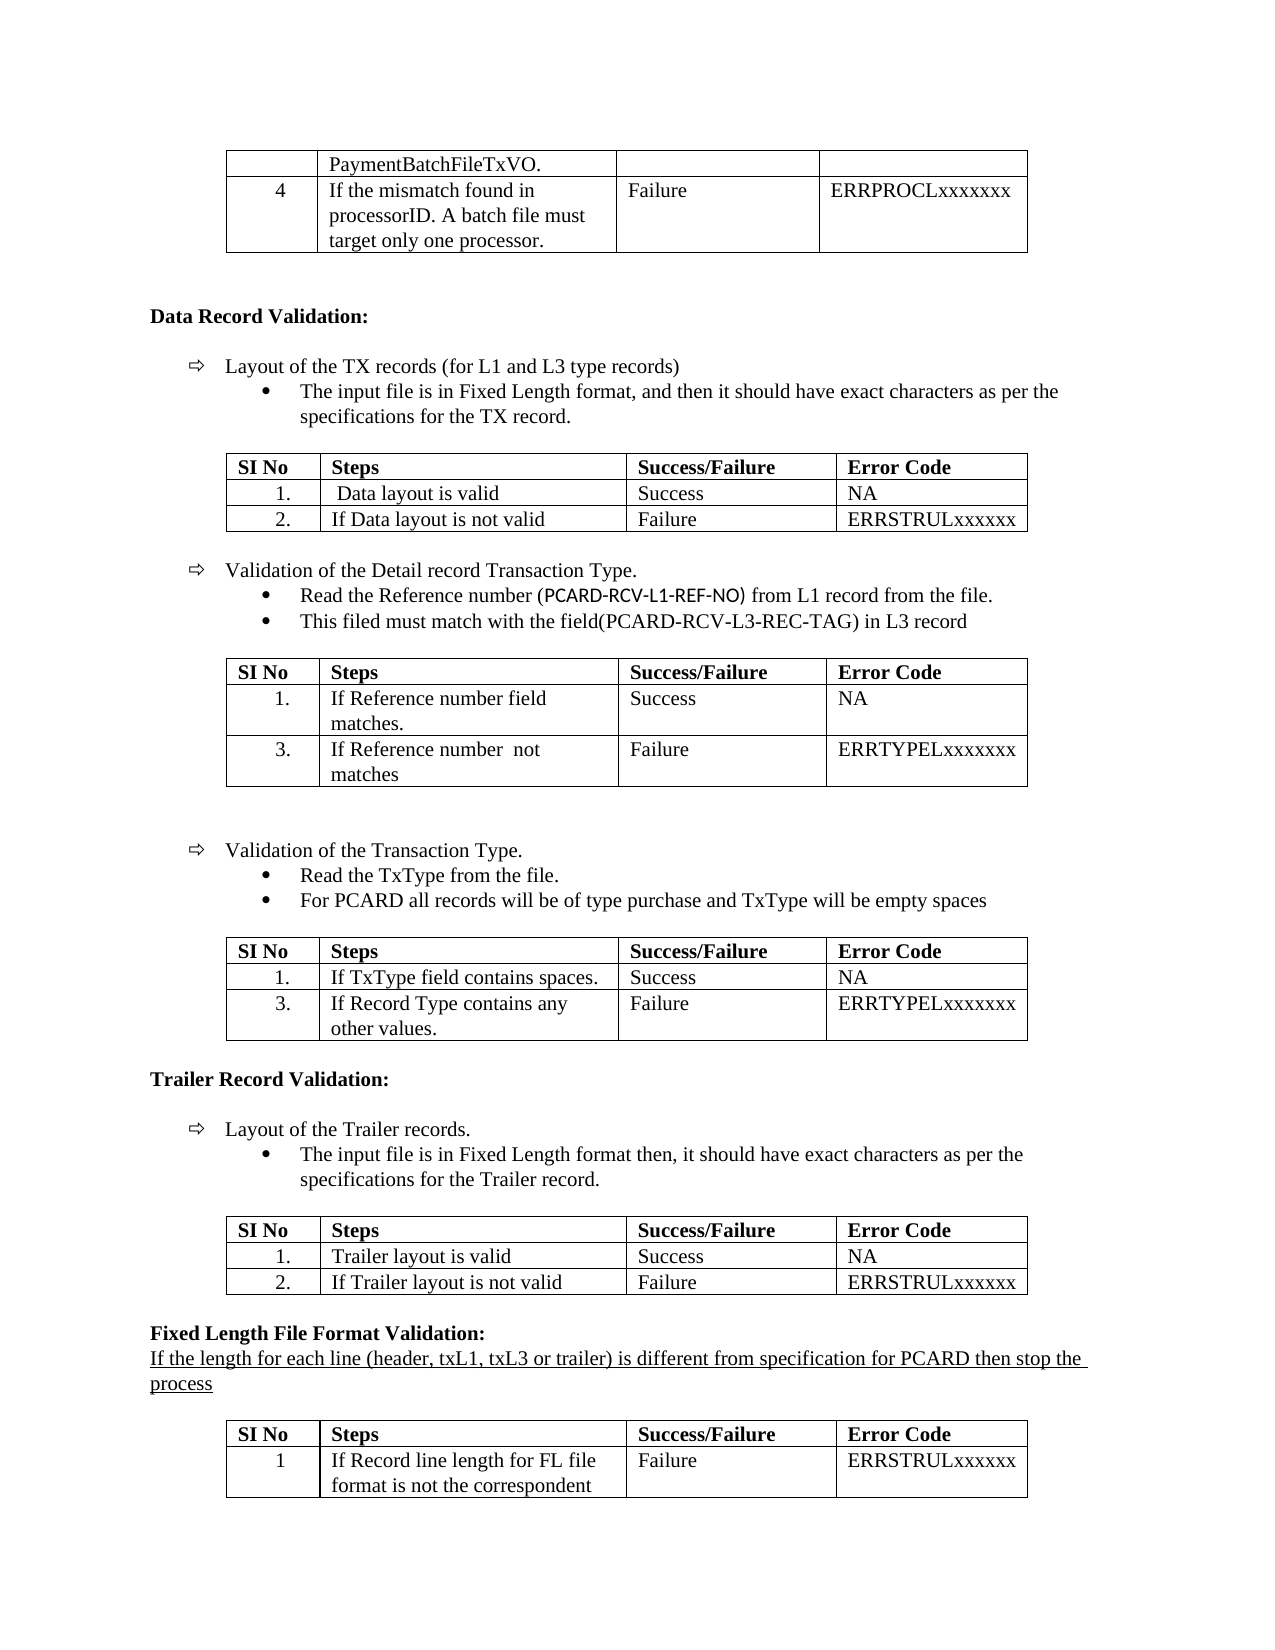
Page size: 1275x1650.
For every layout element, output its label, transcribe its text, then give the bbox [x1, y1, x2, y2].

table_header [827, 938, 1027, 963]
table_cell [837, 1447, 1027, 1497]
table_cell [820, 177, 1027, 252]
text Trailer Record Validation: [150, 1066, 1125, 1091]
list For PCARD all records will be of type purchase and TxType will be empty spaces [262, 887, 1125, 912]
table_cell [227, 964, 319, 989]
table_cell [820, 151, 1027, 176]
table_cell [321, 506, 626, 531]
list Layout of the Trailer records. [187, 1116, 1125, 1141]
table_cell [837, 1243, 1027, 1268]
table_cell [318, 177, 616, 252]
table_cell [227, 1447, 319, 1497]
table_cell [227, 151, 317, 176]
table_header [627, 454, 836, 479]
list The input file is in Fixed Length format, and then it should have exact characters as per the specifications for the TX record. [262, 378, 1125, 428]
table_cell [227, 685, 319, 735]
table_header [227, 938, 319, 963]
text Data Record Validation: [150, 303, 1125, 328]
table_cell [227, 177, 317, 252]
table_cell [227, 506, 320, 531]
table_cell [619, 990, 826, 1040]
text If the length for each line (header, txL1, txL3 or trailer) is different from specification for PCARD then stop the process [150, 1345, 1125, 1395]
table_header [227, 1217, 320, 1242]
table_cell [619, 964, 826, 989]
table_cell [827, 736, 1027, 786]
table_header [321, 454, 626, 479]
list The input file is in Fixed Length format then, it should have exact characters as per the specifications for the Trailer record. [262, 1141, 1125, 1191]
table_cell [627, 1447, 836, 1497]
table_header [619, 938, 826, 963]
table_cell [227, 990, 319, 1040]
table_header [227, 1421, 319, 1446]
text Fixed Length File Format Validation: [150, 1320, 1125, 1345]
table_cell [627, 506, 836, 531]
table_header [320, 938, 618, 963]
list Read the Reference number (PCARD-RCV-L1-REF-NO) from L1 record from the file. [262, 582, 1125, 608]
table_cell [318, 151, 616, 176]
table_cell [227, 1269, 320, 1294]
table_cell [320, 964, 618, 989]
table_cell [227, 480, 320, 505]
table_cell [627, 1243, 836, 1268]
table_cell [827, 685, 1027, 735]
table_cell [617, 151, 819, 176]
list Layout of the TX records (for L1 and L3 type records) [187, 353, 1125, 378]
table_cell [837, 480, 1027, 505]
list Validation of the Transaction Type. [187, 837, 1125, 862]
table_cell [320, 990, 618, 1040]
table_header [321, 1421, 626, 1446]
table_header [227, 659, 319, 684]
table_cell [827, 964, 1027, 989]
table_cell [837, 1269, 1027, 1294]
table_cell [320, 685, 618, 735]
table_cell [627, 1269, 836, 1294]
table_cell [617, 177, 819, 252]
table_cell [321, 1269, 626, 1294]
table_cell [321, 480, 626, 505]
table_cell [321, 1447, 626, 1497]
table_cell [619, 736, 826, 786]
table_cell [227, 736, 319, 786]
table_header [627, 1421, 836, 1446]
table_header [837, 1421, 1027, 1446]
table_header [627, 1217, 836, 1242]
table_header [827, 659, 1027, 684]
list This filed must match with the field(PCARD-RCV-L3-REC-TAG) in L3 record [262, 608, 1125, 633]
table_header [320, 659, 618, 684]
list Validation of the Detail record Transaction Type. [187, 557, 1125, 582]
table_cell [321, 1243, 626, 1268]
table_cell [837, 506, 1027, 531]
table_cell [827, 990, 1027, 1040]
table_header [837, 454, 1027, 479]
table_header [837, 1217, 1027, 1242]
list Read the TxType from the file. [262, 862, 1125, 887]
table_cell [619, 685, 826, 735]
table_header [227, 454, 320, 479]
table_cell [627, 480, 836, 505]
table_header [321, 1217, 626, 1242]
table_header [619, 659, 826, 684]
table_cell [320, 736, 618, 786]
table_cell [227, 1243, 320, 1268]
